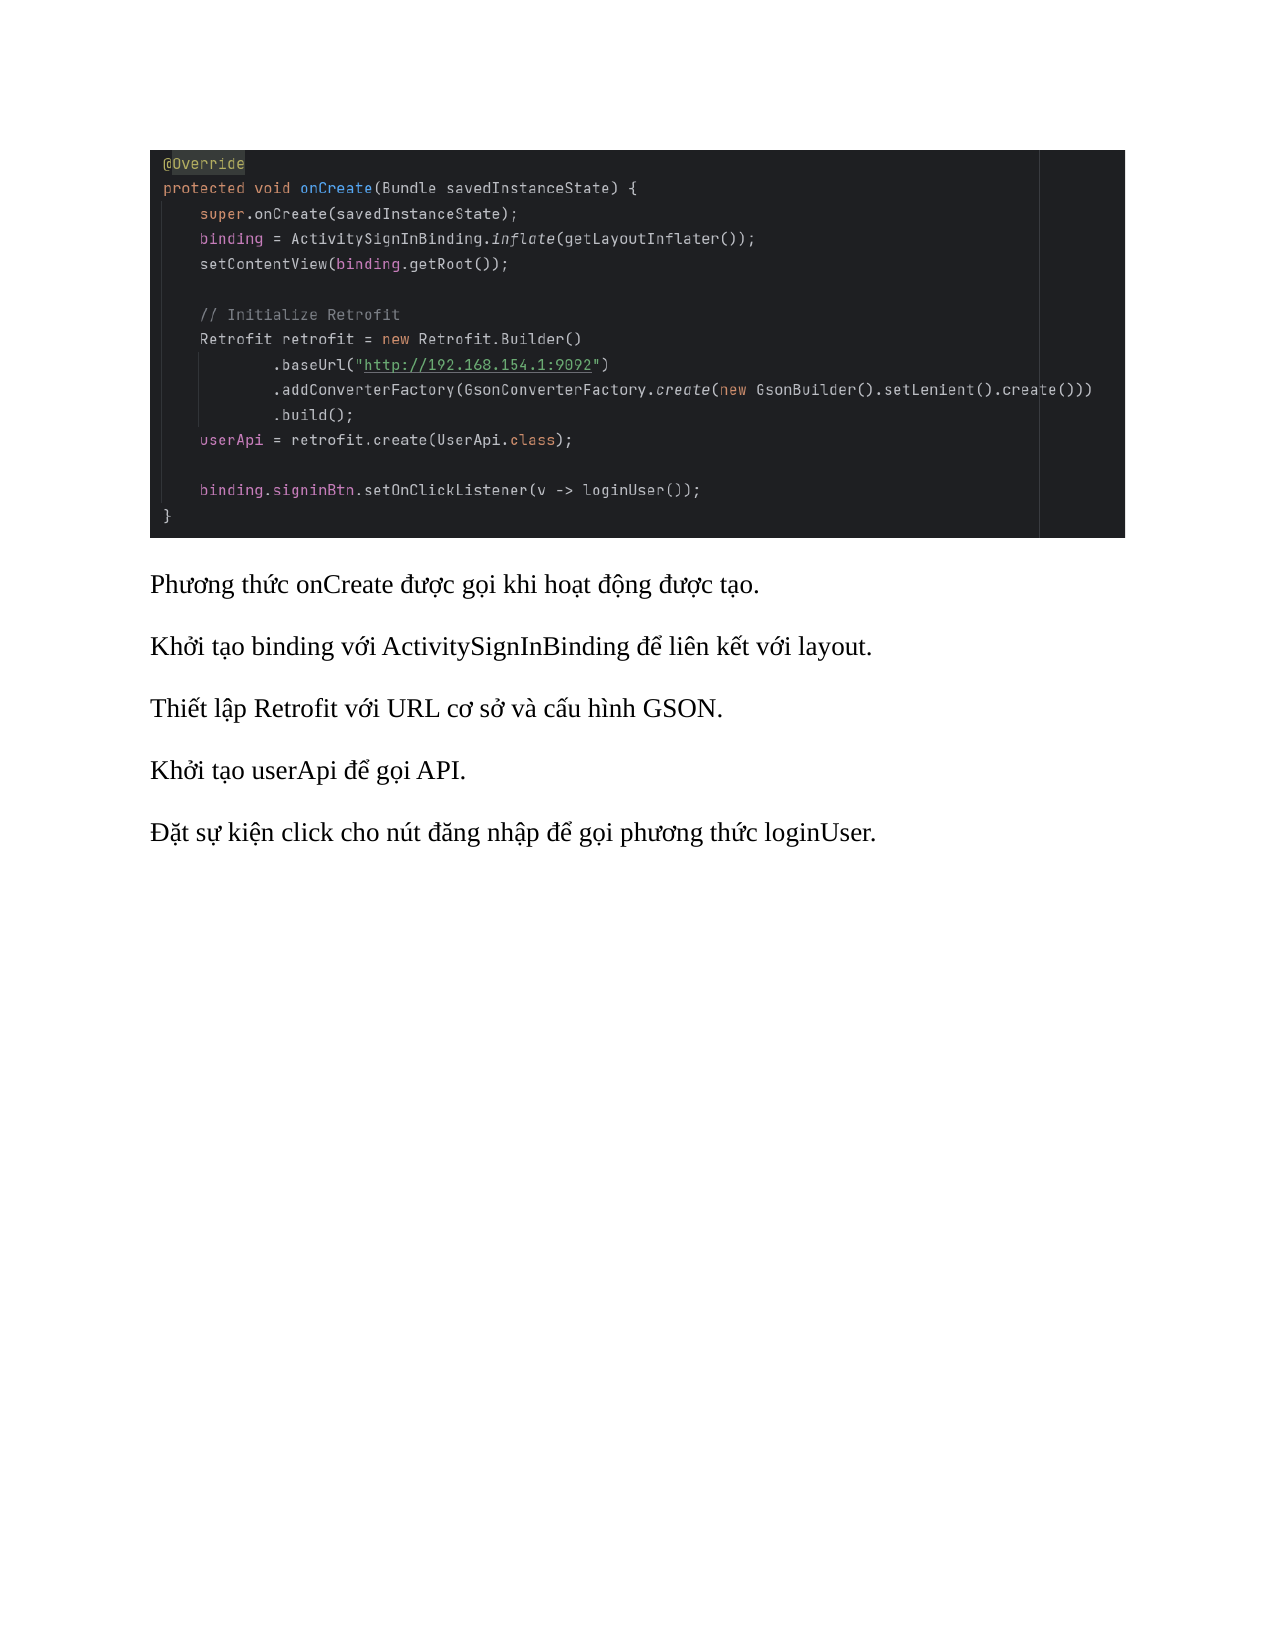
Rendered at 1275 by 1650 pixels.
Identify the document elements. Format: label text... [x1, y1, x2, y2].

text Khởi tạo binding với ActivitySignInBinding để liên kết với layout. [150, 630, 1125, 661]
picture [150, 150, 1125, 538]
text Khởi tạo userApi để gọi API. [150, 754, 1125, 786]
text Phương thức onCreate được gọi khi hoạt động được tạo. [150, 568, 1125, 599]
text Đặt sự kiện click cho nút đăng nhập để gọi phương thức loginUser. [150, 816, 1125, 848]
text Thiết lập Retrofit với URL cơ sở và cấu hình GSON. [150, 692, 1125, 723]
